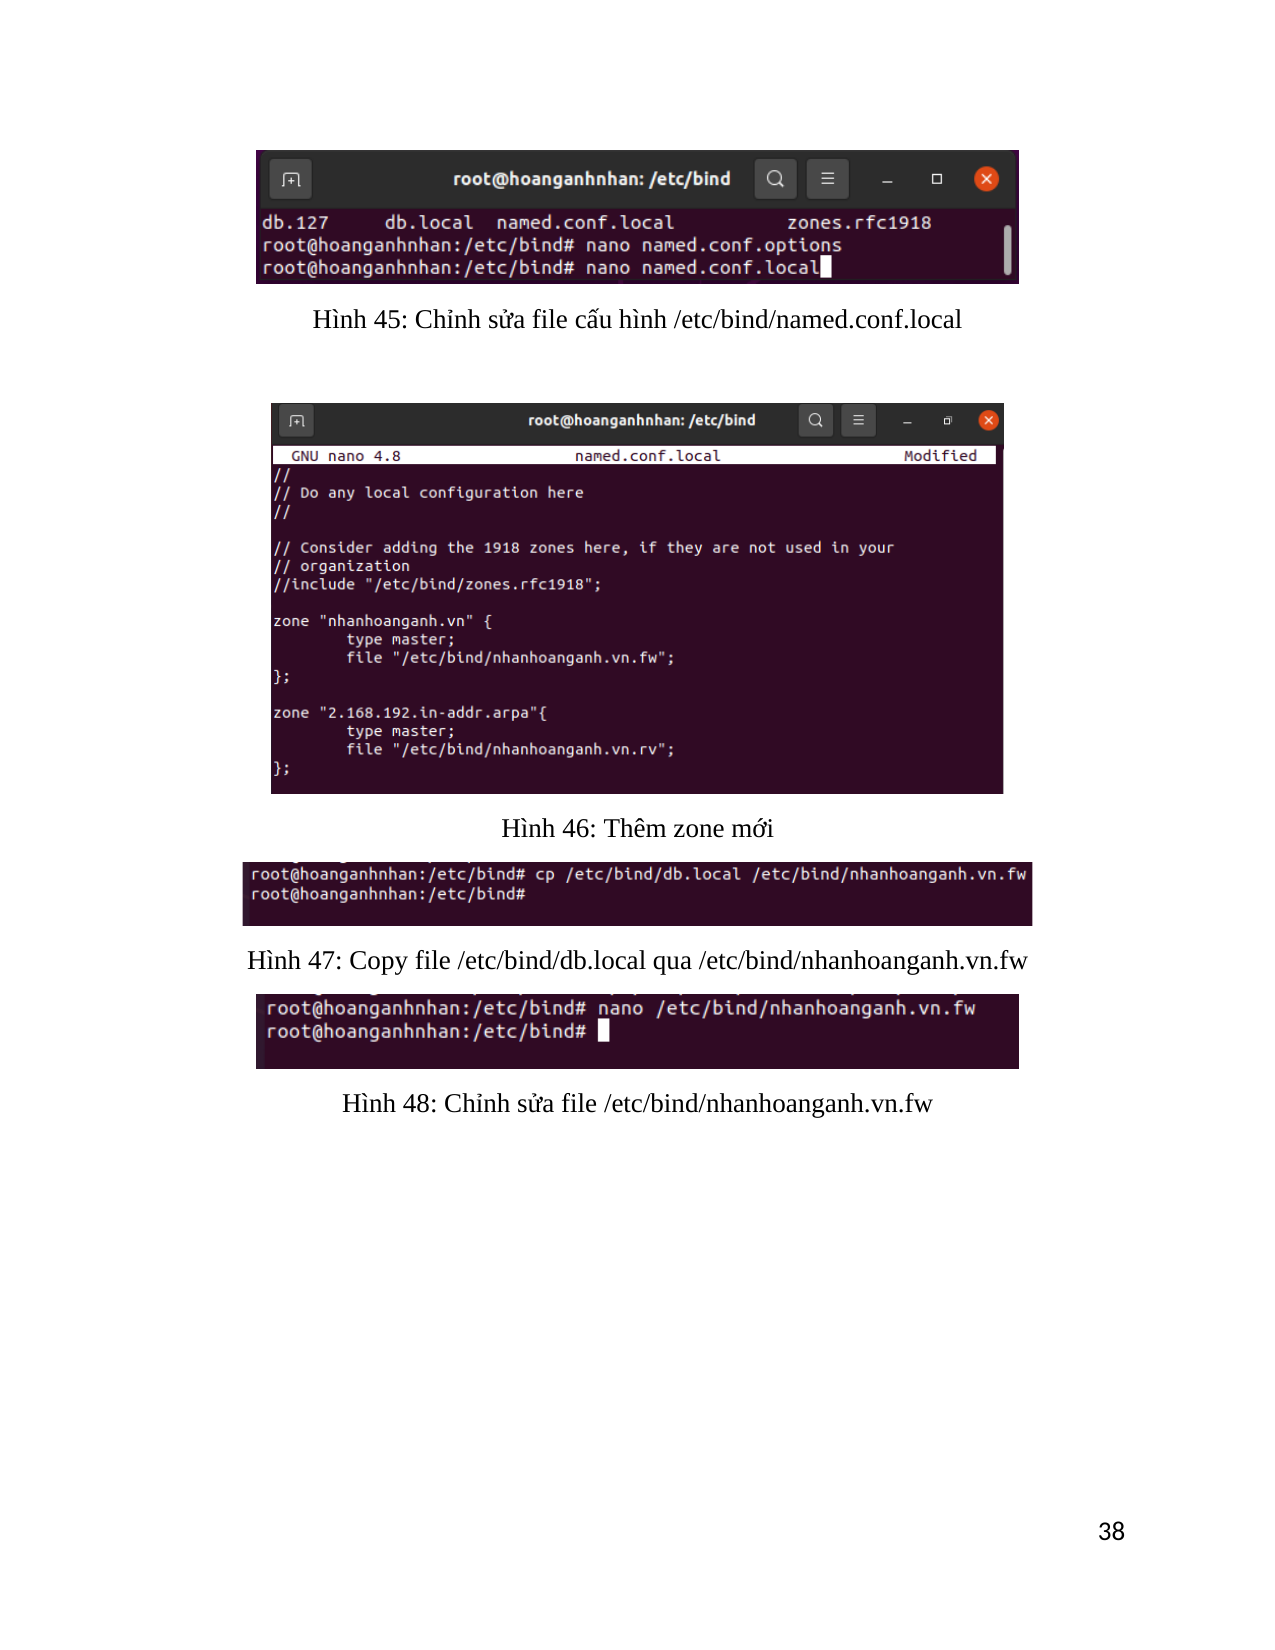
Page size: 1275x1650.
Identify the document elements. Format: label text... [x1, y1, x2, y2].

picture [256, 150, 1019, 284]
picture [242, 862, 1033, 926]
picture [256, 994, 1019, 1069]
text Hình 45: Chỉnh sửa file cấu hình /etc/bind/named.conf.local [150, 303, 1125, 334]
text Hình 48: Chỉnh sửa file /etc/bind/nhanhoanganh.vn.fw [150, 1087, 1125, 1118]
text Hình 47: Copy file /etc/bind/db.local qua /etc/bind/nhanhoanganh.vn.fw [150, 944, 1125, 976]
text Hình 46: Thêm zone mới [150, 812, 1125, 843]
picture [271, 403, 1004, 794]
